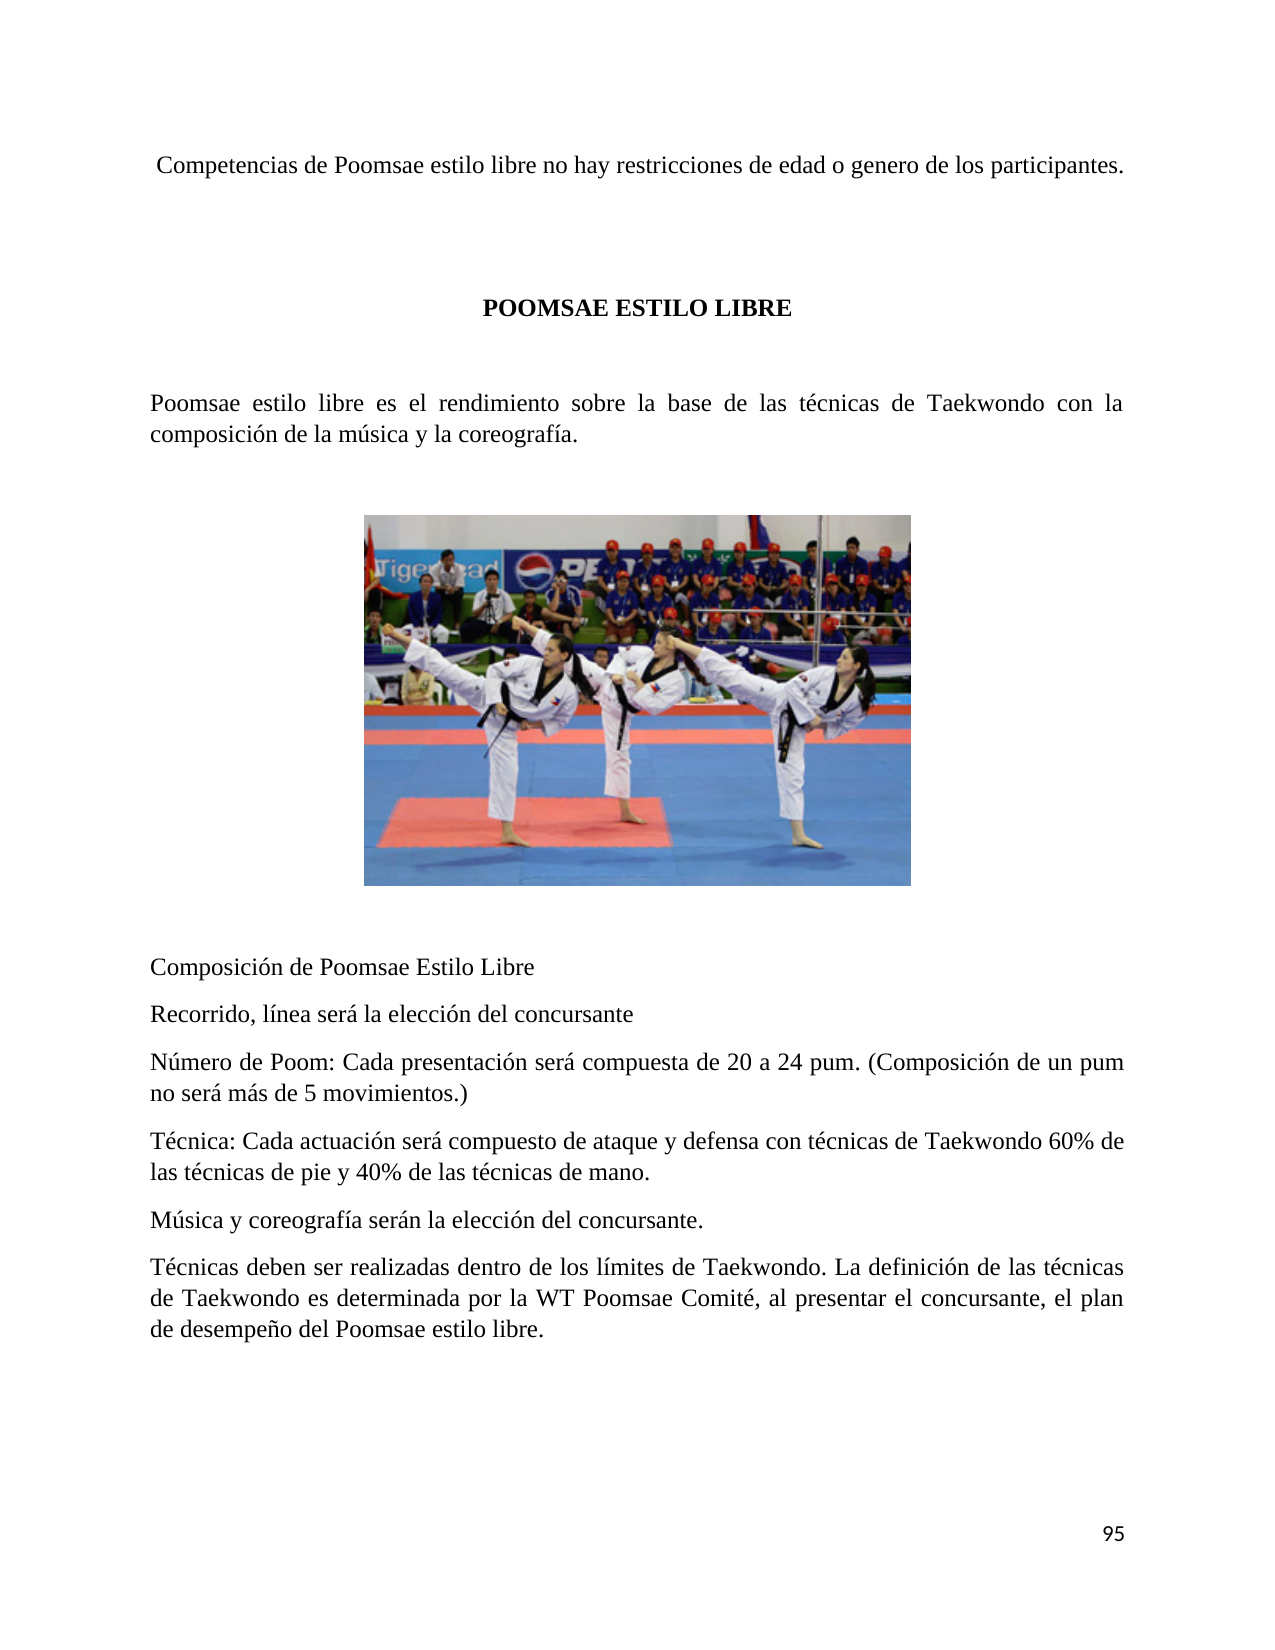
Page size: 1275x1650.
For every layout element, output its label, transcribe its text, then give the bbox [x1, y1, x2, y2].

text Música y coreografía serán la elección del concursante. [150, 1205, 1125, 1233]
text Competencias de Poomsae estilo libre no hay restricciones de edad o genero de los participantes. [150, 150, 1125, 179]
text Recorrido, línea será la elección del concursante [150, 999, 1125, 1028]
picture [364, 515, 911, 886]
text Técnicas deben ser realizadas dentro de los límites de Taekwondo. La definición de las técnicas de Taekwondo es determinada por la WT Poomsae Comité, al presentar el concursante, el plan de desempeño del Poomsae estilo libre. [150, 1252, 1125, 1343]
text POOMSAE ESTILO LIBRE [150, 293, 1125, 322]
text Poomsae estilo libre es el rendimiento sobre la base de las técnicas de Taekwondo con la composición de la música y la coreografía. [150, 388, 1125, 448]
text Técnica: Cada actuación será compuesto de ataque y defensa con técnicas de Taekwondo 60% de las técnicas de pie y 40% de las técnicas de mano. [150, 1126, 1125, 1186]
text Composición de Poomsae Estilo Libre [150, 952, 1125, 981]
text Número de Poom: Cada presentación será compuesta de 20 a 24 pum. (Composición de un pum no será más de 5 movimientos.) [150, 1047, 1125, 1107]
